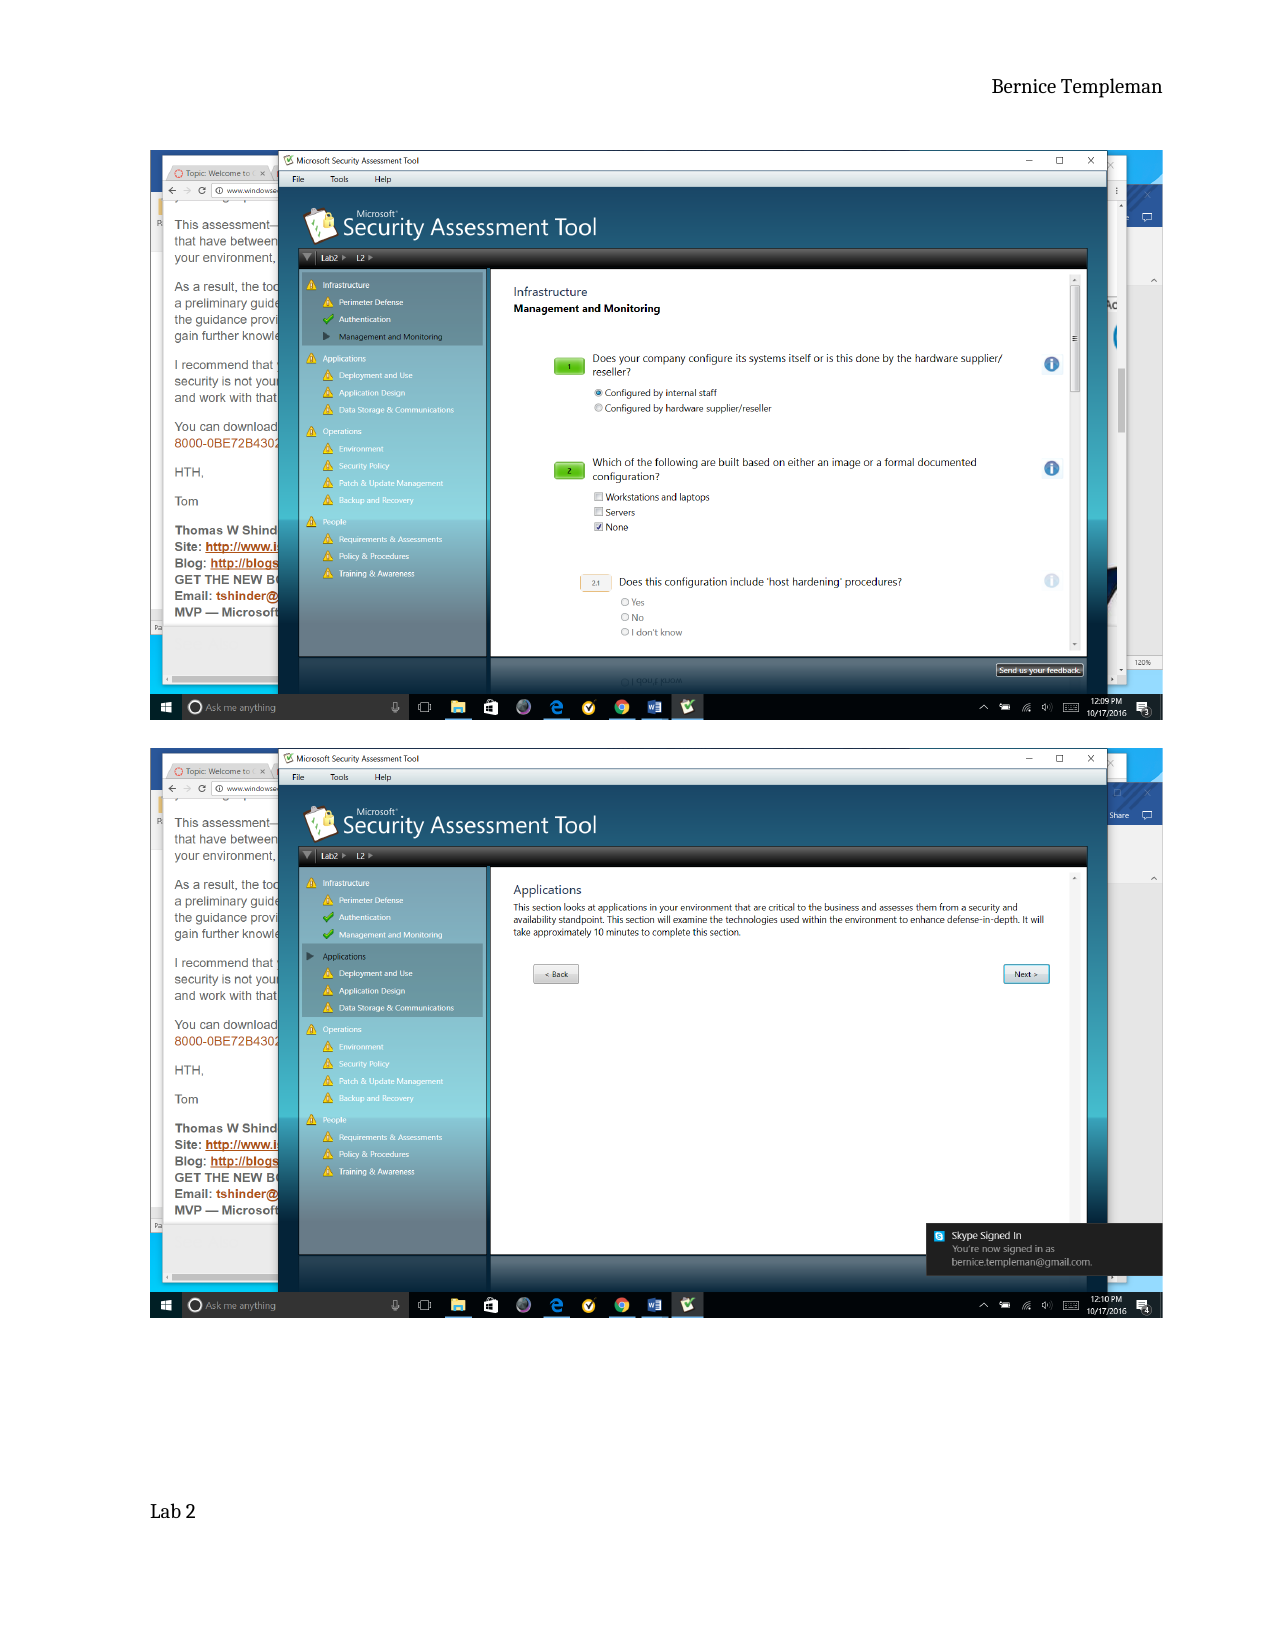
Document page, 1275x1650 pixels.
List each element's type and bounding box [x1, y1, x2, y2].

picture [150, 748, 1163, 1318]
picture [150, 150, 1163, 720]
